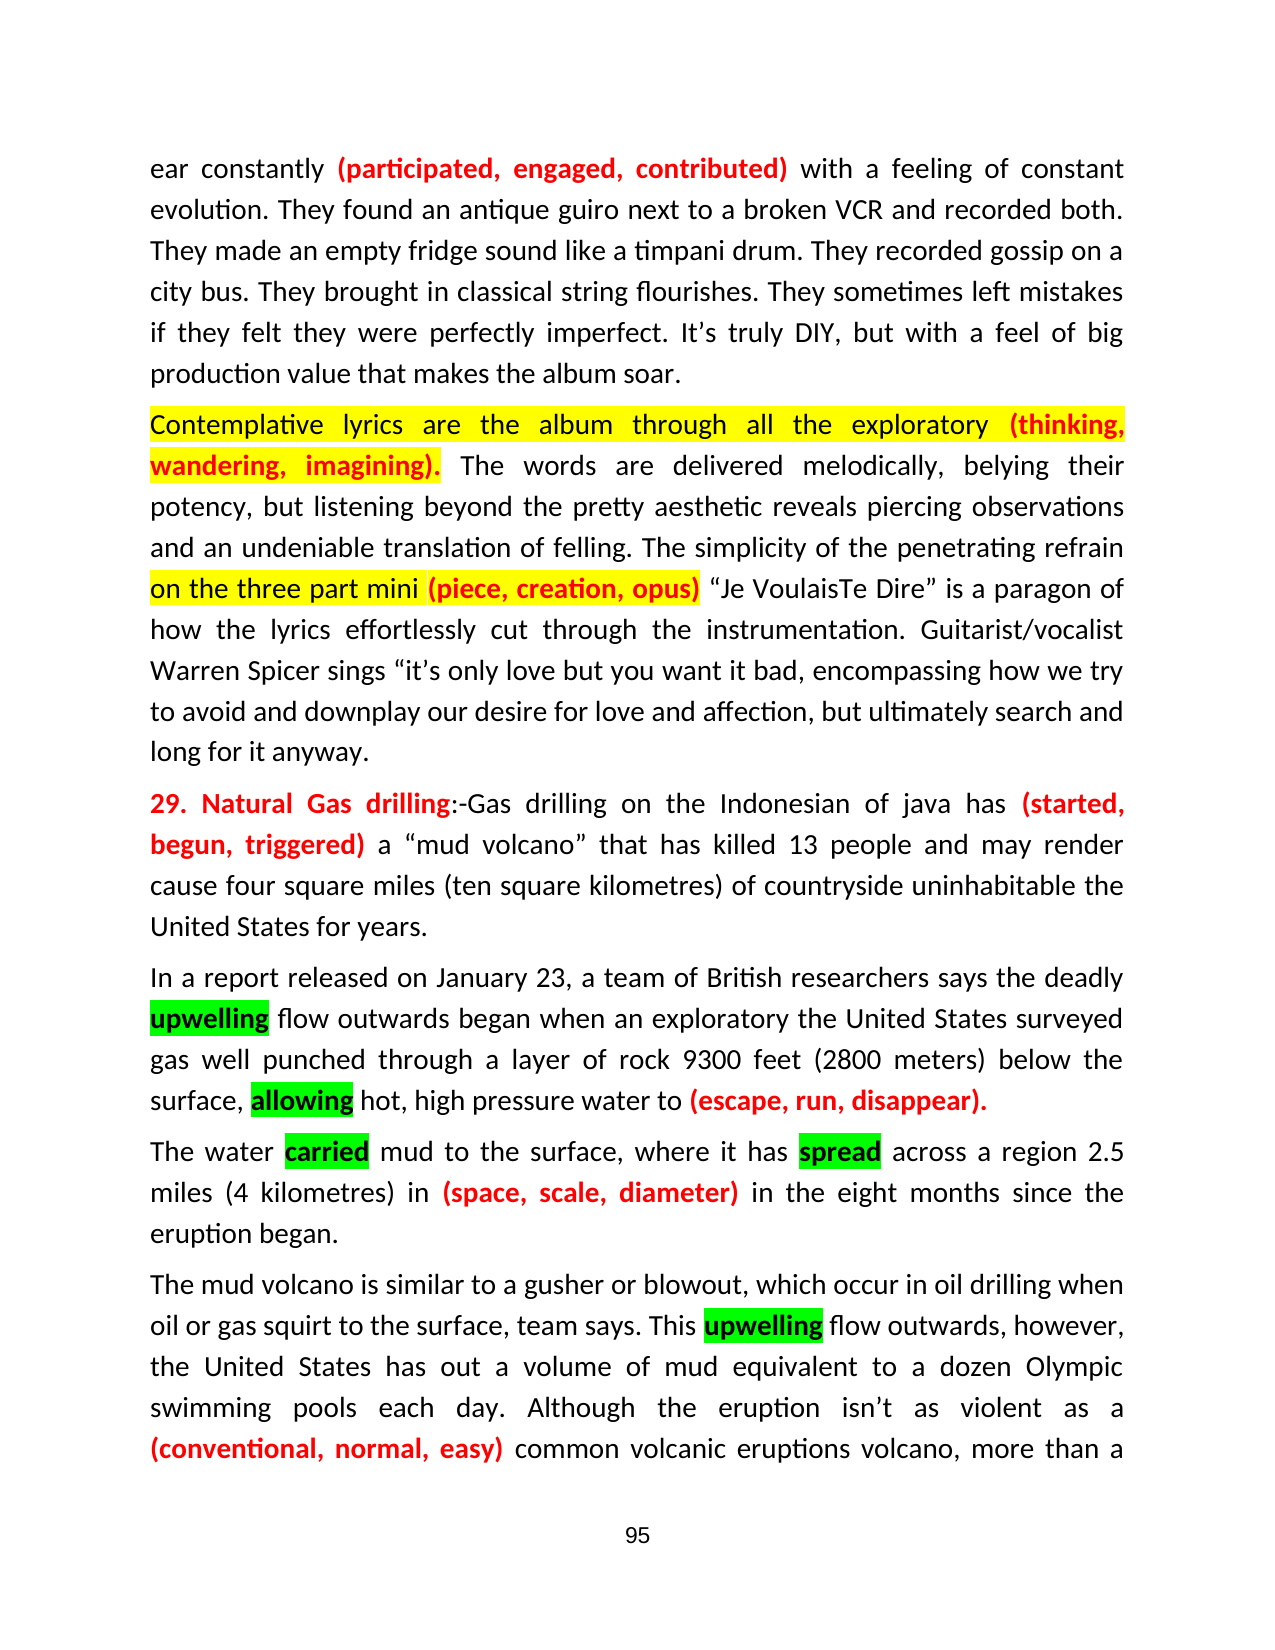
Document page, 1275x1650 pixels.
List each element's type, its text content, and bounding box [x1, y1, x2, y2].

text In a report released on January 23, a team of British researchers says the deadly upwelling flow outwards began when an exploratory the United States surveyed gas well punched through a layer of rock 9300 feet (2800 meters) below the surface, allowing hot, high pressure water to (escape, run, disappear). [150, 959, 1125, 1117]
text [150, 1266, 1125, 1466]
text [150, 150, 1125, 390]
text Contemplative lyrics are the album through all the exploratory (thinking, wandering, imagining). The words are delivered melodically, belying their potency, but listening beyond the pretty aesthetic reveals piercing observations and an undeniable translation of felling. The simplicity of the penetrating refrain on the three part mini (piece, creation, opus) “Je VoulaisTe Dire” is a paragon of how the lyrics effortlessly cut through the instrumentation. Guitarist/vocalist Warren Spicer sings “it’s only love but you want it bad, encompassing how we try to avoid and downplay our desire for love and affection, but ultimately search and long for it anyway. [150, 442, 1125, 769]
text The water carried mud to the surface, where it has spread across a region 2.5 miles (4 kilometres) in (space, scale, diameter) in the eight months since the eruption began. [150, 1133, 1125, 1251]
text 29. Natural Gas drilling:-Gas drilling on the Indonesian of java has (started, begun, triggered) a “mud volcano” that has killed 13 people and may render cause four square miles (ten square kilometres) of countryside uninhabitable the United States for years. [150, 785, 1125, 943]
